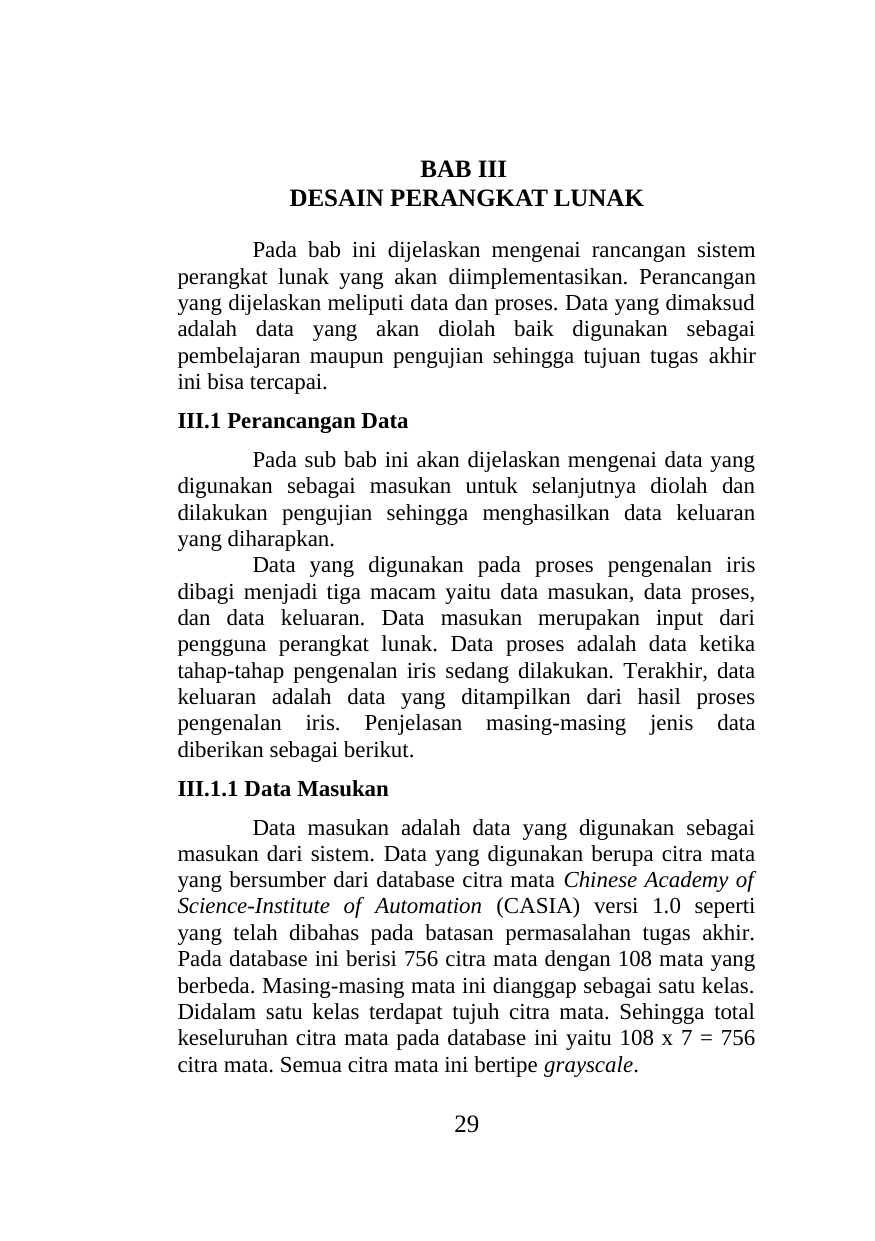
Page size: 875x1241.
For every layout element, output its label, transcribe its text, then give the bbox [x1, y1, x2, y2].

text Pada sub bab ini akan dijelaskan mengenai data yang digunakan sebagai masukan untuk selanjutnya diolah dan dilakukan pengujian sehingga menghasilkan data keluaran yang diharapkan. [177, 446, 756, 551]
text Data masukan adalah data yang digunakan sebagai masukan dari sistem. Data yang digunakan berupa citra mata yang bersumber dari database citra mata Chinese Academy of Science-Institute of Automation (CASIA) versi 1.0 seperti yang telah dibahas pada batasan permasalahan tugas akhir. Pada database ini berisi 756 citra mata dengan 108 mata yang berbeda. Masing-masing mata ini dianggap sebagai satu kelas. Didalam satu kelas terdapat tujuh citra mata. Sehingga total keseluruhan citra mata pada database ini yaitu 108 x 7 = 756 citra mata. Semua citra mata ini bertipe grayscale. [177, 813, 756, 1077]
subtitle DESAIN PERANGKAT LUNAK [177, 154, 756, 211]
text Pada bab ini dijelaskan mengenai rancangan sistem perangkat lunak yang akan diimplementasikan. Perancangan yang dijelaskan meliputi data dan proses. Data yang dimaksud adalah data yang akan diolah baik digunakan sebagai pembelajaran maupun pengujian sehingga tujuan tugas akhir ini bisa tercapai. [177, 236, 756, 394]
text Data yang digunakan pada proses pengenalan iris dibagi menjadi tiga macam yaitu data masukan, data proses, dan data keluaran. Data masukan merupakan input dari pengguna perangkat lunak. Data proses adalah data ketika tahap-tahap pengenalan iris sedang dilakukan. Terakhir, data keluaran adalah data yang ditampilkan dari hasil proses pengenalan iris. Penjelasan masing-masing jenis data diberikan sebagai berikut. [177, 551, 756, 762]
subtitle Perancangan Data [177, 407, 756, 433]
subtitle Data Masukan [177, 775, 756, 801]
